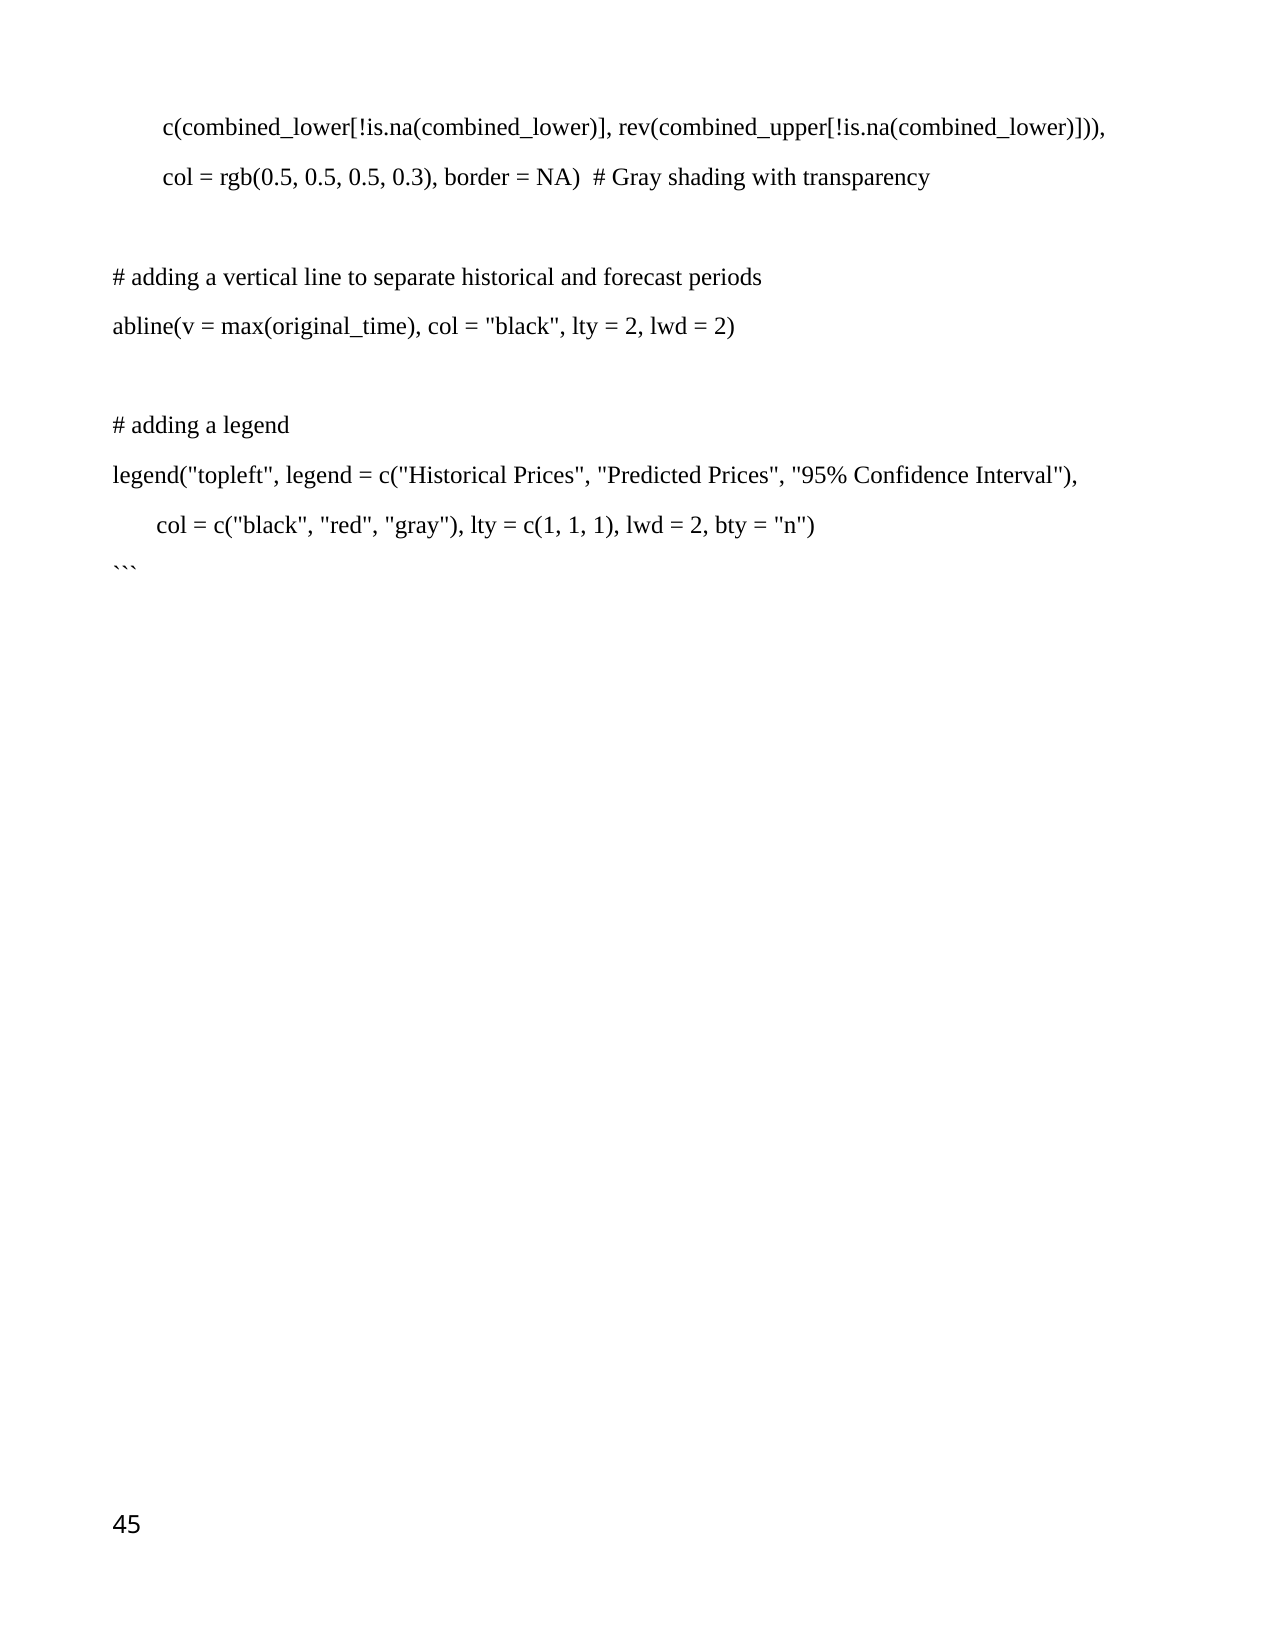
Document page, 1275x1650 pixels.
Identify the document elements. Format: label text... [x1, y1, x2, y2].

text col = c("black", "red", "gray"), lty = c(1, 1, 1), lwd = 2, bty = "n") [112, 510, 1162, 539]
text # adding a legend [112, 411, 1162, 439]
text ``` [112, 560, 1162, 588]
text legend("topleft", legend = c("Historical Prices", "Predicted Prices", "95% Confidence Interval"), [112, 460, 1162, 489]
text # adding a vertical line to separate historical and forecast periods [112, 262, 1162, 290]
text col = rgb(0.5, 0.5, 0.5, 0.3), border = NA) # Gray shading with transparency [112, 162, 1162, 191]
text abline(v = max(original_time), col = "black", lty = 2, lwd = 2) [112, 311, 1162, 340]
text c(combined_lower[!is.na(combined_lower)], rev(combined_upper[!is.na(combined_lower)])), [112, 112, 1162, 141]
